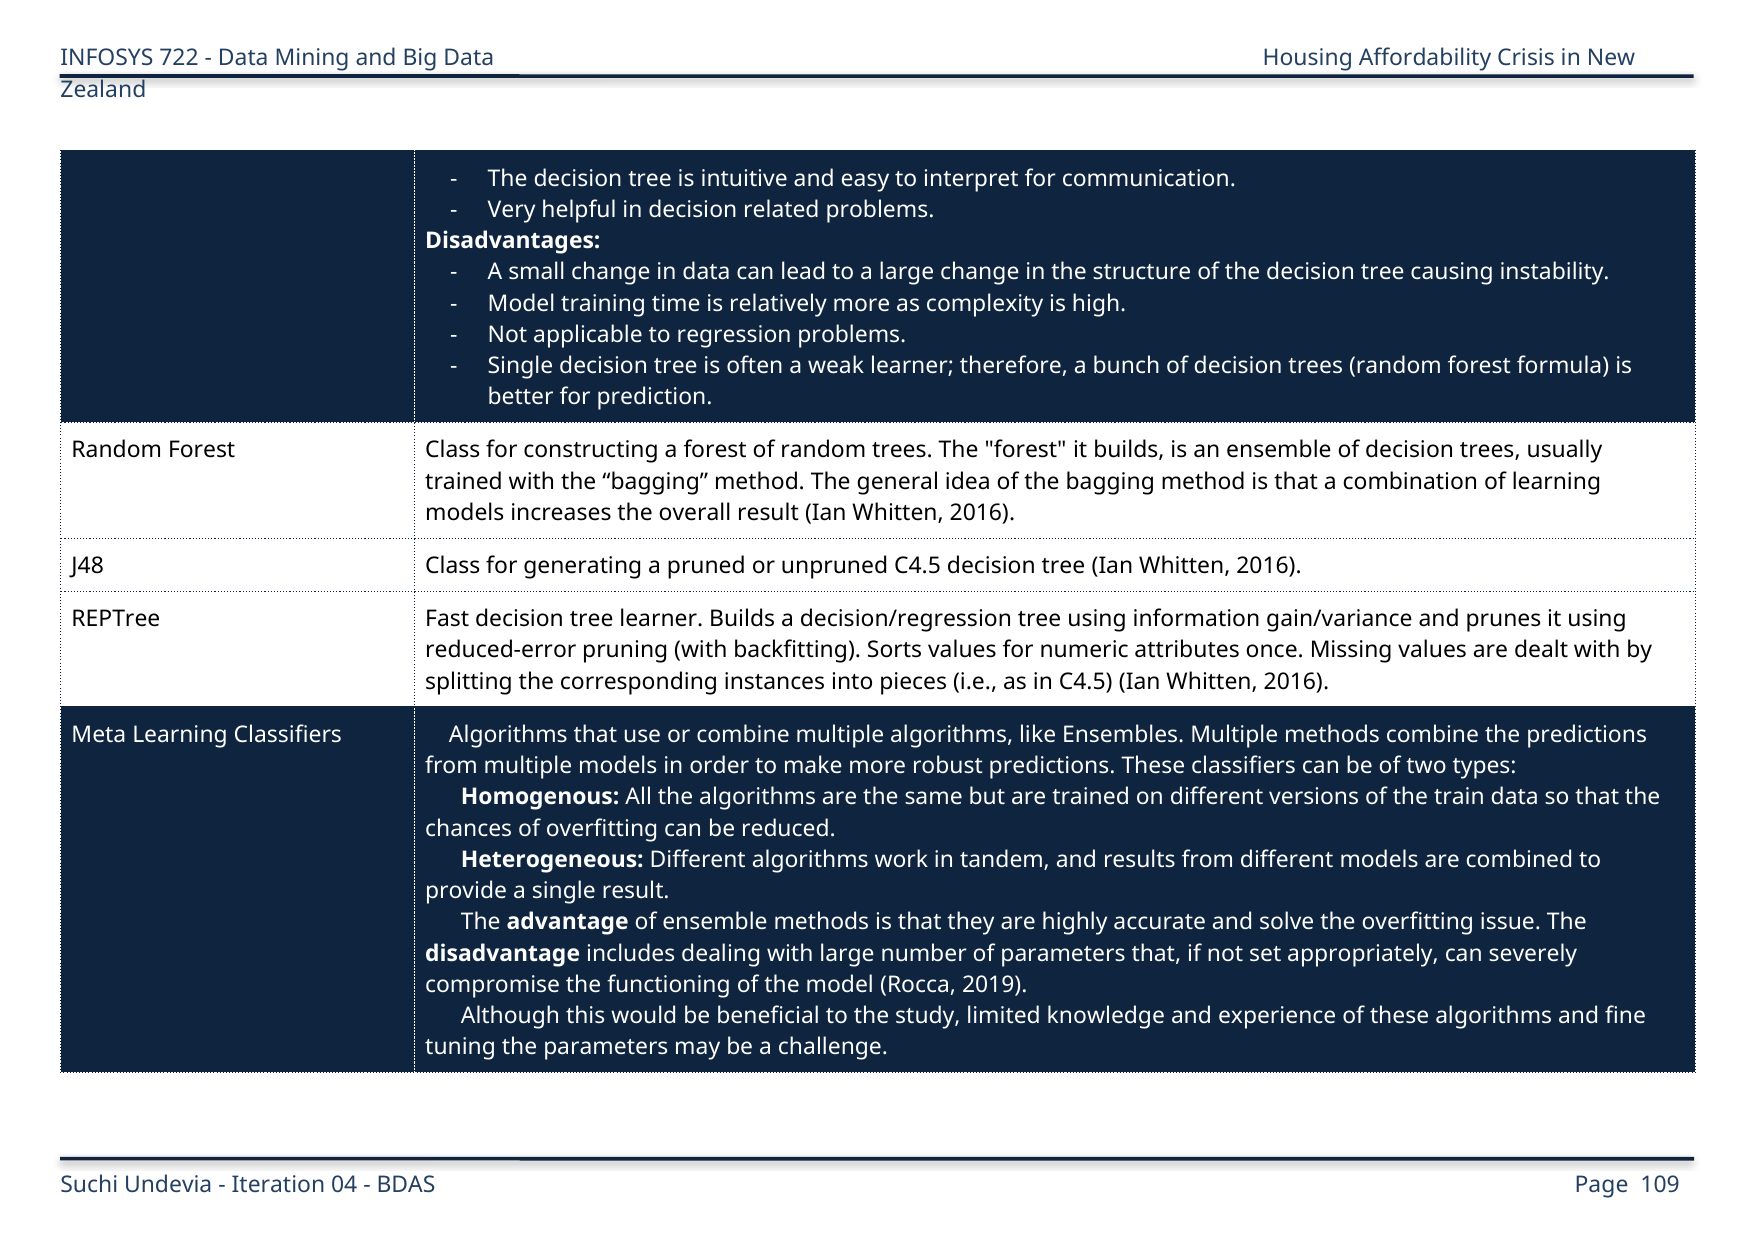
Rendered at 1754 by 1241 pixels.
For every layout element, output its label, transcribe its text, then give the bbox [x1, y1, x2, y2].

table_cell Random Forest [61, 422, 414, 537]
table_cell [415, 150, 1695, 422]
table_cell REPTree [61, 591, 414, 706]
table_cell Class for generating a pruned or unpruned C4.5 decision tree . [415, 538, 1695, 591]
table_cell Fast decision tree learner. Builds a decision/regression tree using information gain/variance and prunes it using reduced-error pruning (with backfitting). Sorts values for numeric attributes once. Missing values are dealt with by splitting the corresponding instances into pieces (i.e., as in C4.5) . [415, 591, 1695, 706]
table_cell J48 [61, 538, 414, 591]
table_cell Class for constructing a forest of random trees. The "forest" it builds, is an ensemble of decision trees, usually trained with the “bagging” method. The general idea of the bagging method is that a combination of learning models increases the overall result . [415, 422, 1695, 537]
table_cell Algorithms that use or combine multiple algorithms, like Ensembles. Multiple methods combine the predictions from multiple models in order to make more robust predictions. These classifiers can be of two types: Homogenous: All the algorithms are the same but are trained on different versions of the train data so that the chances of overfitting can be reduced. Heterogeneous: Different algorithms work in tandem, and results from different models are combined to provide a single result. The advantage of ensemble methods is that they are highly accurate and solve the overfitting issue. The disadvantage includes dealing with large number of parameters that, if not set appropriately, can severely compromise the functioning of the model . Although this would be beneficial to the study, limited knowledge and experience of these algorithms and fine tuning the parameters may be a challenge. [415, 706, 1695, 1072]
table_cell Meta Learning Classifiers [61, 706, 414, 1072]
table_cell Trees [61, 150, 414, 422]
